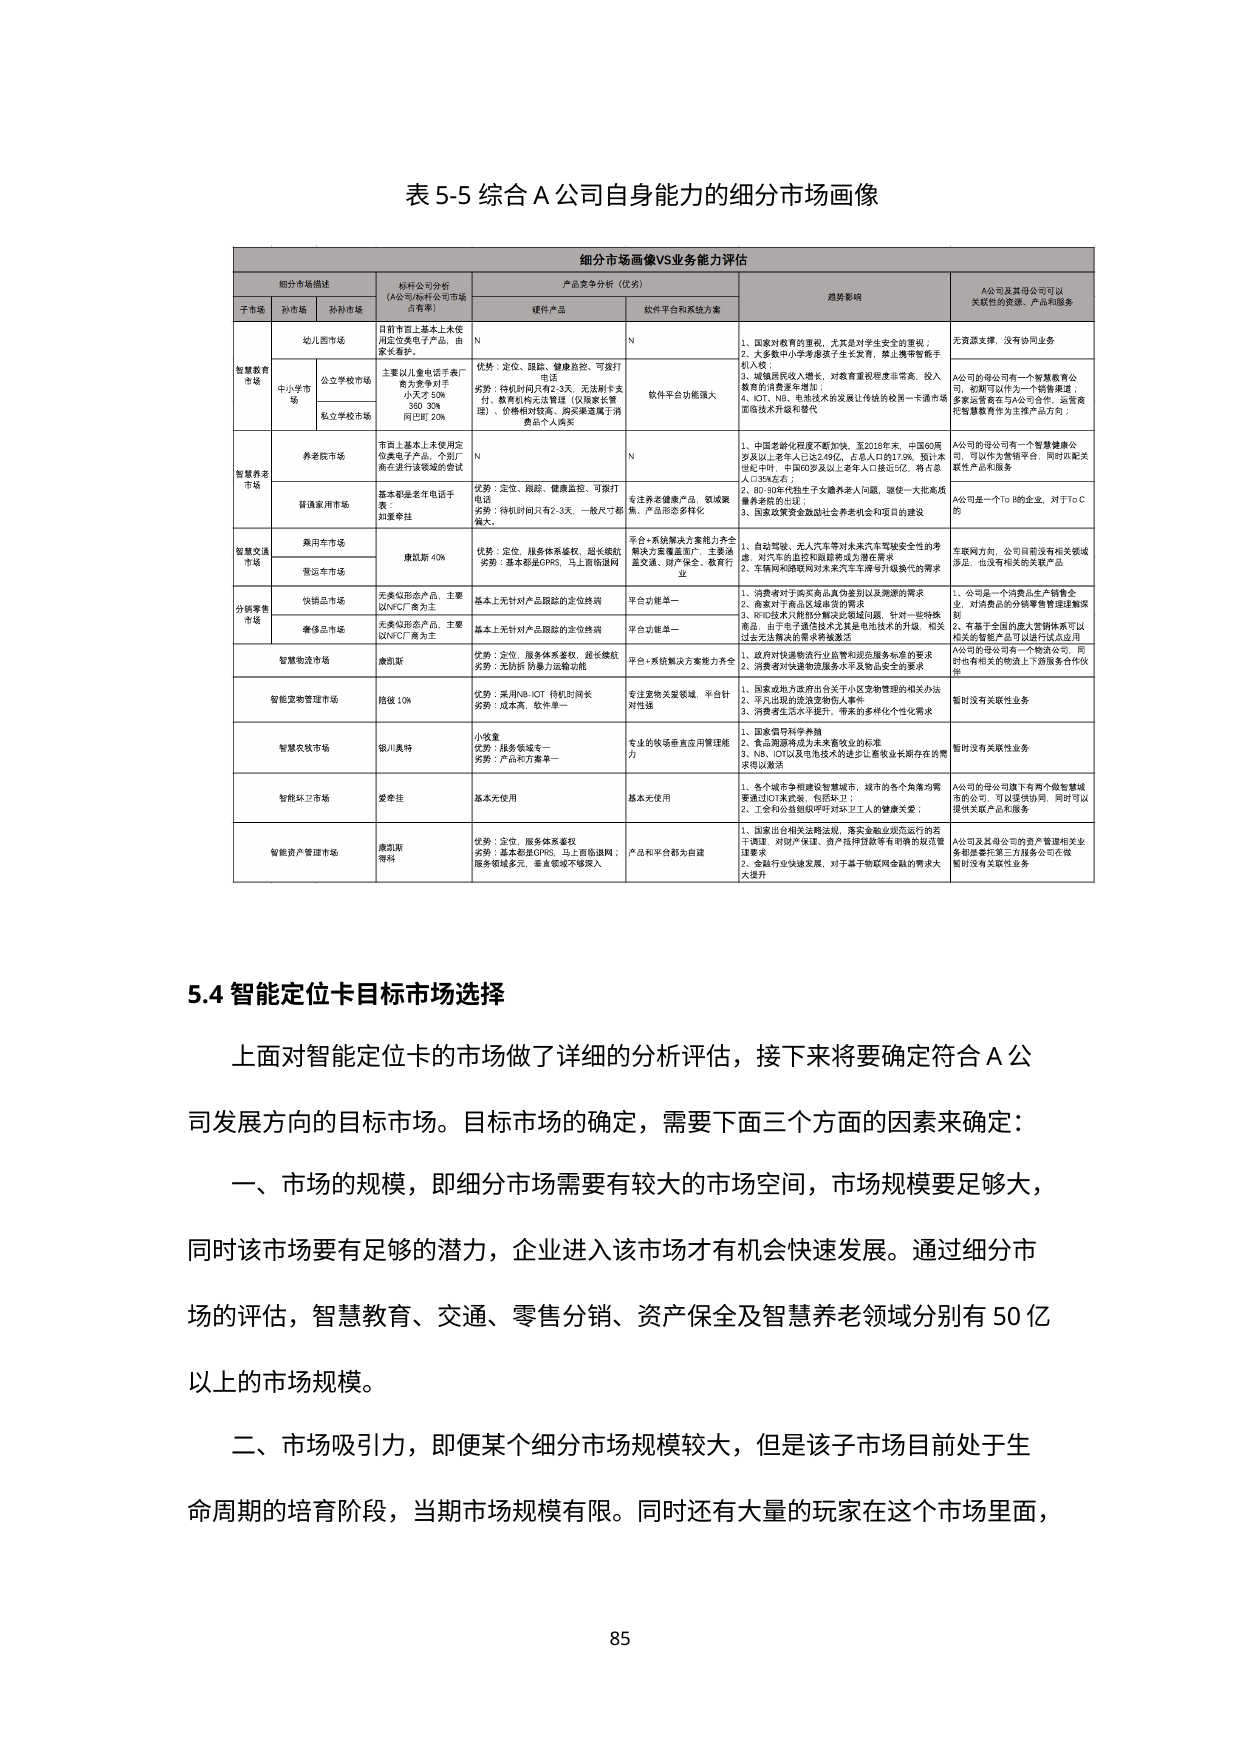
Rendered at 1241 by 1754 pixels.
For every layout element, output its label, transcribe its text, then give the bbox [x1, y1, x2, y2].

text 一、市场的规模，即细分市场需要有较大的市场空间，市场规模要足够大，同时该市场要有足够的潜力，企业进入该市场才有机会快速发展。通过细分市场的评估，智慧教育、交通、零售分销、资产保全及智慧养老领域分别有50亿以上的市场规模。 [187, 1161, 1053, 1403]
text 上面对智能定位卡的市场做了详细的分析评估，接下来将要确定符合A公司发展方向的目标市场。目标市场的确定，需要下面三个方面的因素来确定： [187, 1033, 1053, 1143]
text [187, 1421, 1053, 1531]
text 5.4 智能定位卡目标市场选择 [187, 971, 1053, 1014]
text 表5-5 综合A公司自身能力的细分市场画像 [187, 172, 1053, 216]
picture [231, 245, 1096, 884]
